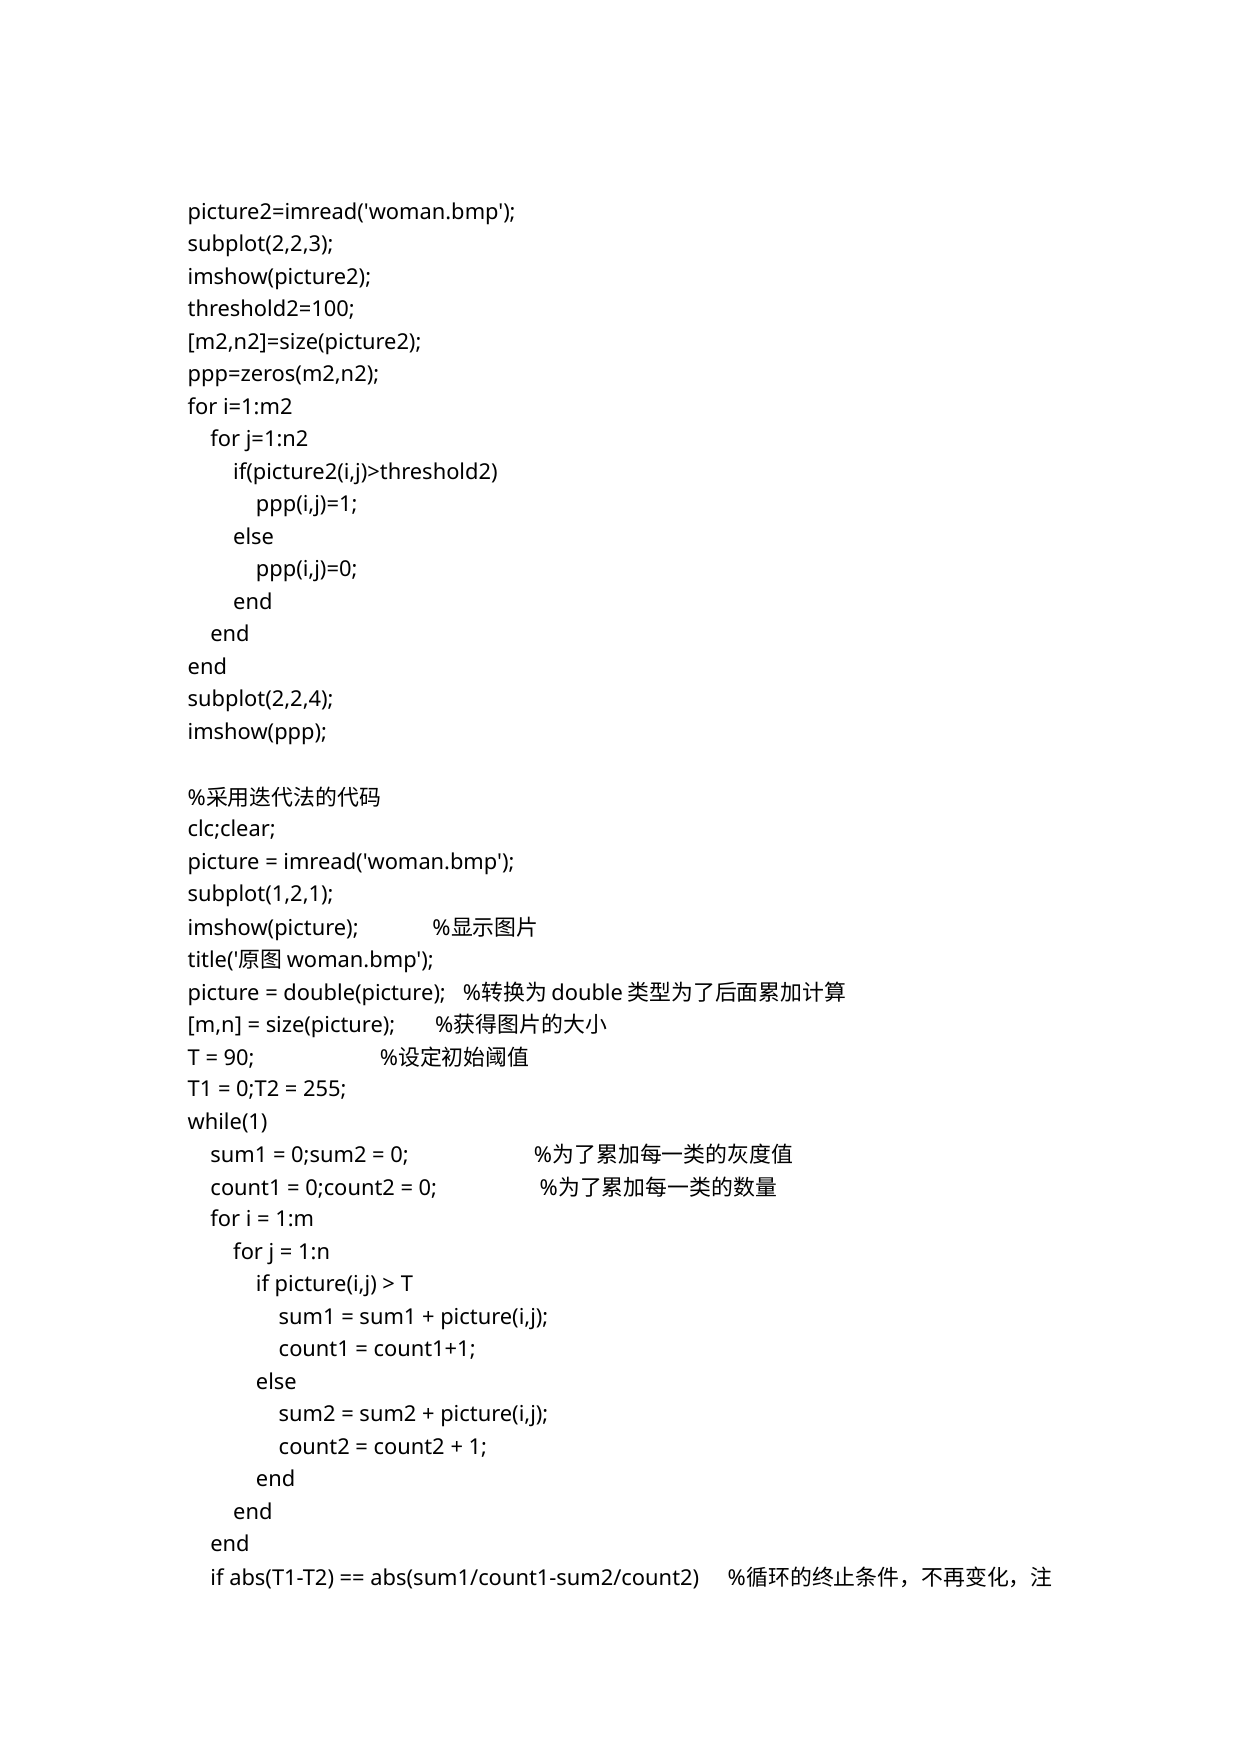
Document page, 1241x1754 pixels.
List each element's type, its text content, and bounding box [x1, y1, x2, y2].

text subplot(1,2,1); [187, 877, 1053, 909]
text ppp(i,j)=1; [187, 487, 1053, 519]
text sum1 = sum1 + picture(i,j); [187, 1299, 1053, 1332]
text title('原图woman.bmp'); [187, 942, 1053, 974]
text count1 = 0;count2 = 0; %为了累加每一类的数量 [187, 1169, 1053, 1202]
text if(picture2(i,j)>threshold2) [187, 454, 1053, 487]
text end [187, 1494, 1053, 1527]
text picture = imread('woman.bmp'); [187, 844, 1053, 877]
text else [187, 519, 1053, 552]
text subplot(2,2,3); [187, 227, 1053, 259]
text for i = 1:m [187, 1202, 1053, 1234]
text T1 = 0;T2 = 255; [187, 1072, 1053, 1104]
text imshow(ppp); [187, 714, 1053, 747]
text end [187, 1527, 1053, 1559]
text while(1) [187, 1104, 1053, 1137]
text [m,n] = size(picture); %获得图片的大小 [187, 1007, 1053, 1039]
text [m2,n2]=size(picture2); [187, 324, 1053, 357]
text sum2 = sum2 + picture(i,j); [187, 1397, 1053, 1429]
text end [187, 1462, 1053, 1494]
text for j=1:n2 [187, 422, 1053, 454]
text clc;clear; [187, 812, 1053, 844]
text threshold2=100; [187, 292, 1053, 324]
text picture2=imread('woman.bmp'); [187, 194, 1053, 227]
text %采用迭代法的代码 [187, 779, 1053, 812]
text imshow(picture2); [187, 259, 1053, 292]
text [187, 1559, 1053, 1592]
text for i=1:m2 [187, 389, 1053, 422]
text for j = 1:n [187, 1234, 1053, 1267]
text end [187, 617, 1053, 649]
text ppp=zeros(m2,n2); [187, 357, 1053, 389]
text sum1 = 0;sum2 = 0; %为了累加每一类的灰度值 [187, 1137, 1053, 1169]
text count1 = count1+1; [187, 1332, 1053, 1364]
text end [187, 584, 1053, 617]
text picture = double(picture); %转换为double类型为了后面累加计算 [187, 974, 1053, 1007]
text else [187, 1364, 1053, 1397]
text subplot(2,2,4); [187, 682, 1053, 714]
text ppp(i,j)=0; [187, 552, 1053, 584]
text T = 90; %设定初始阈值 [187, 1039, 1053, 1072]
text count2 = count2 + 1; [187, 1429, 1053, 1462]
text end [187, 649, 1053, 682]
text imshow(picture); %显示图片 [187, 909, 1053, 942]
text if picture(i,j) > T [187, 1267, 1053, 1299]
